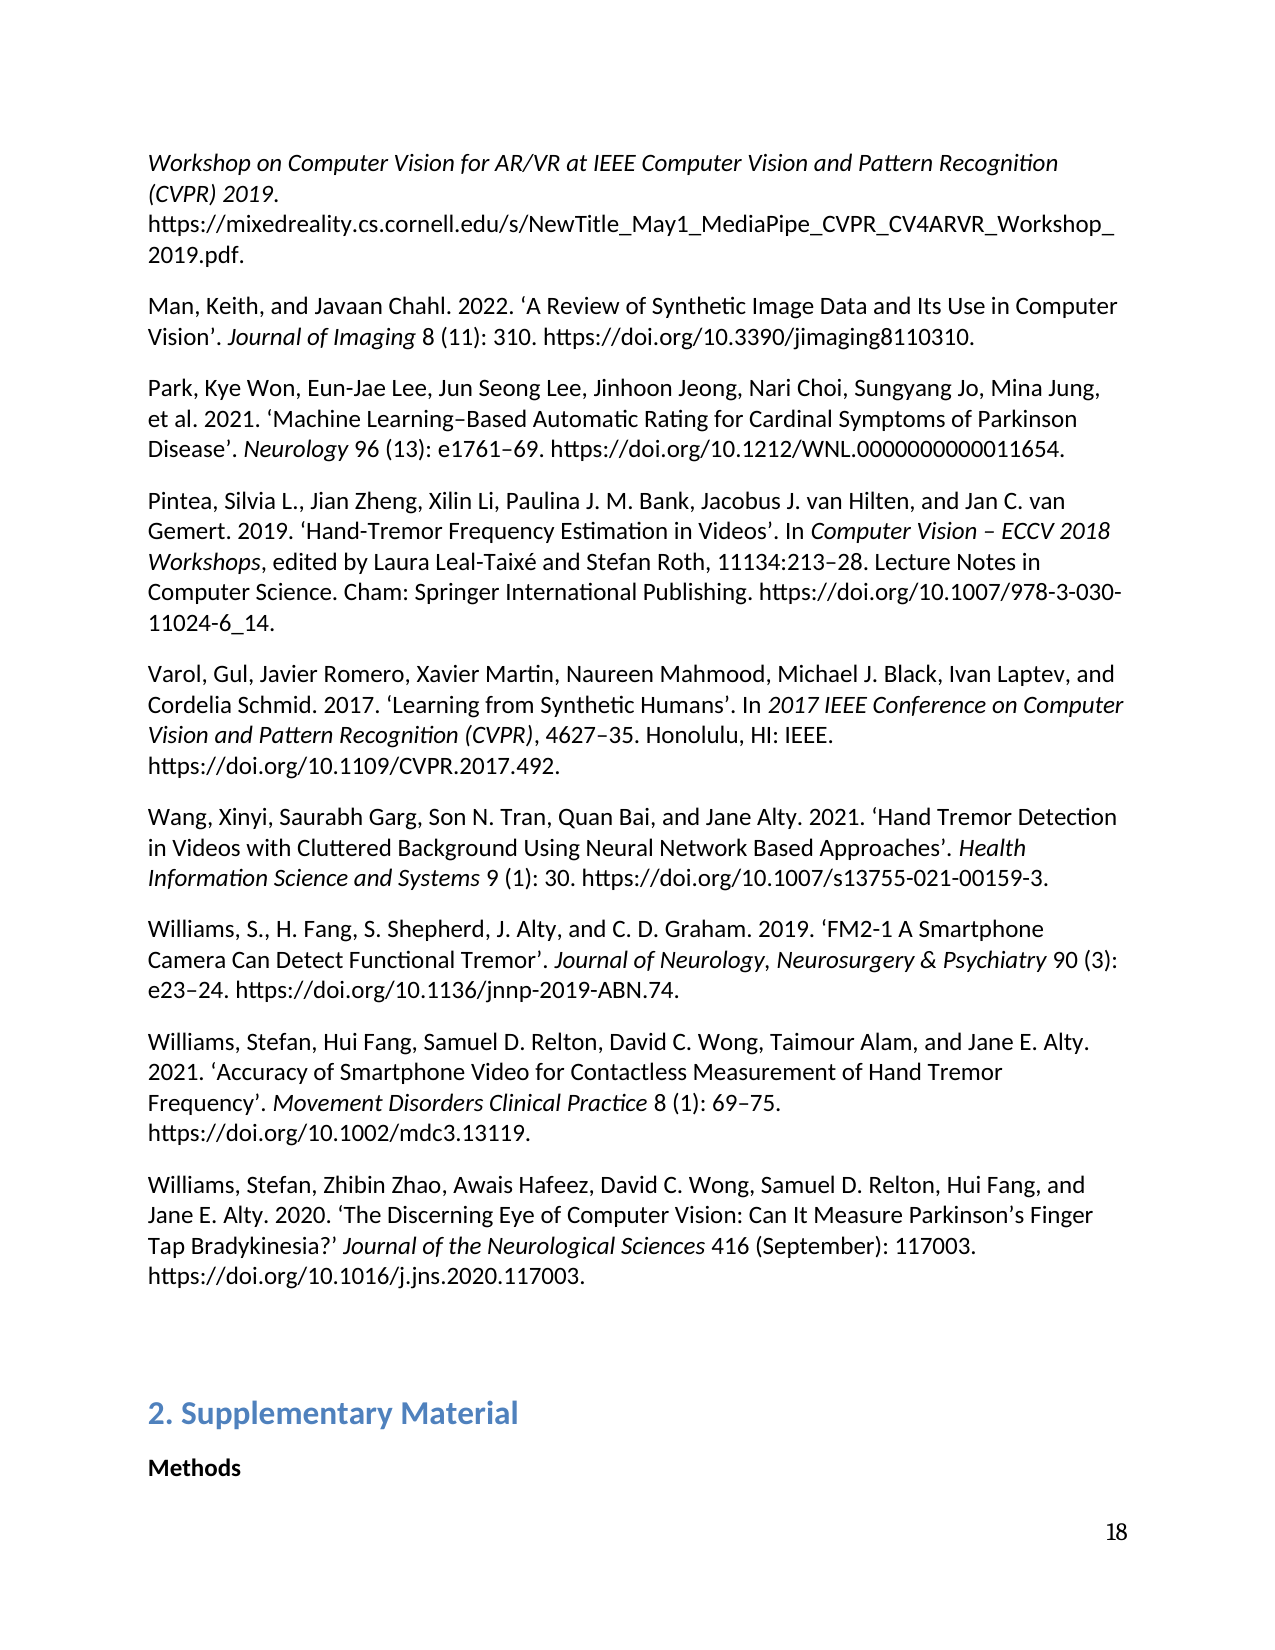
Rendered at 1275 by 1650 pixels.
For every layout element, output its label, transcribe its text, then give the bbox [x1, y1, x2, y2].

text Williams, S., H. Fang, S. Shepherd, J. Alty, and C. D. Graham. 2019. ‘FM2-1 A Smartphone Camera Can Detect Functional Tremor’. Journal of Neurology, Neurosurgery & Psychiatry 90 (3): e23–24. https://doi.org/10.1136/jnnp-2019-ABN.74. [148, 913, 1127, 1005]
subtitle 2. Supplementary Material [148, 1392, 1127, 1433]
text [148, 148, 1127, 270]
text Williams, Stefan, Hui Fang, Samuel D. Relton, David C. Wong, Taimour Alam, and Jane E. Alty. 2021. ‘Accuracy of Smartphone Video for Contactless Measurement of Hand Tremor Frequency’. Movement Disorders Clinical Practice 8 (1): 69–75. https://doi.org/10.1002/mdc3.13119. [148, 1026, 1127, 1148]
text Park, Kye Won, Eun-Jae Lee, Jun Seong Lee, Jinhoon Jeong, Nari Choi, Sungyang Jo, Mina Jung, et al. 2021. ‘Machine Learning–Based Automatic Rating for Cardinal Symptoms of Parkinson Disease’. Neurology 96 (13): e1761–69. https://doi.org/10.1212/WNL.0000000000011654. [148, 372, 1127, 464]
text Wang, Xinyi, Saurabh Garg, Son N. Tran, Quan Bai, and Jane Alty. 2021. ‘Hand Tremor Detection in Videos with Cluttered Background Using Neural Network Based Approaches’. Health Information Science and Systems 9 (1): 30. https://doi.org/10.1007/s13755-021-00159-3. [148, 801, 1127, 893]
text Varol, Gul, Javier Romero, Xavier Martin, Naureen Mahmood, Michael J. Black, Ivan Laptev, and Cordelia Schmid. 2017. ‘Learning from Synthetic Humans’. In 2017 IEEE Conference on Computer Vision and Pattern Recognition (CVPR), 4627–35. Honolulu, HI: IEEE. https://doi.org/10.1109/CVPR.2017.492. [148, 658, 1127, 780]
text Pintea, Silvia L., Jian Zheng, Xilin Li, Paulina J. M. Bank, Jacobus J. van Hilten, and Jan C. van Gemert. 2019. ‘Hand-Tremor Frequency Estimation in Videos’. In Computer Vision – ECCV 2018 Workshops, edited by Laura Leal-Taixé and Stefan Roth, 11134:213–28. Lecture Notes in Computer Science. Cham: Springer International Publishing. https://doi.org/10.1007/978-3-030-11024-6_14. [148, 485, 1127, 637]
text Methods [148, 1452, 1127, 1482]
text Williams, Stefan, Zhibin Zhao, Awais Hafeez, David C. Wong, Samuel D. Relton, Hui Fang, and Jane E. Alty. 2020. ‘The Discerning Eye of Computer Vision: Can It Measure Parkinson’s Finger Tap Bradykinesia?’ Journal of the Neurological Sciences 416 (September): 117003. https://doi.org/10.1016/j.jns.2020.117003. [148, 1169, 1127, 1291]
text Man, Keith, and Javaan Chahl. 2022. ‘A Review of Synthetic Image Data and Its Use in Computer Vision’. Journal of Imaging 8 (11): 310. https://doi.org/10.3390/jimaging8110310. [148, 291, 1127, 352]
